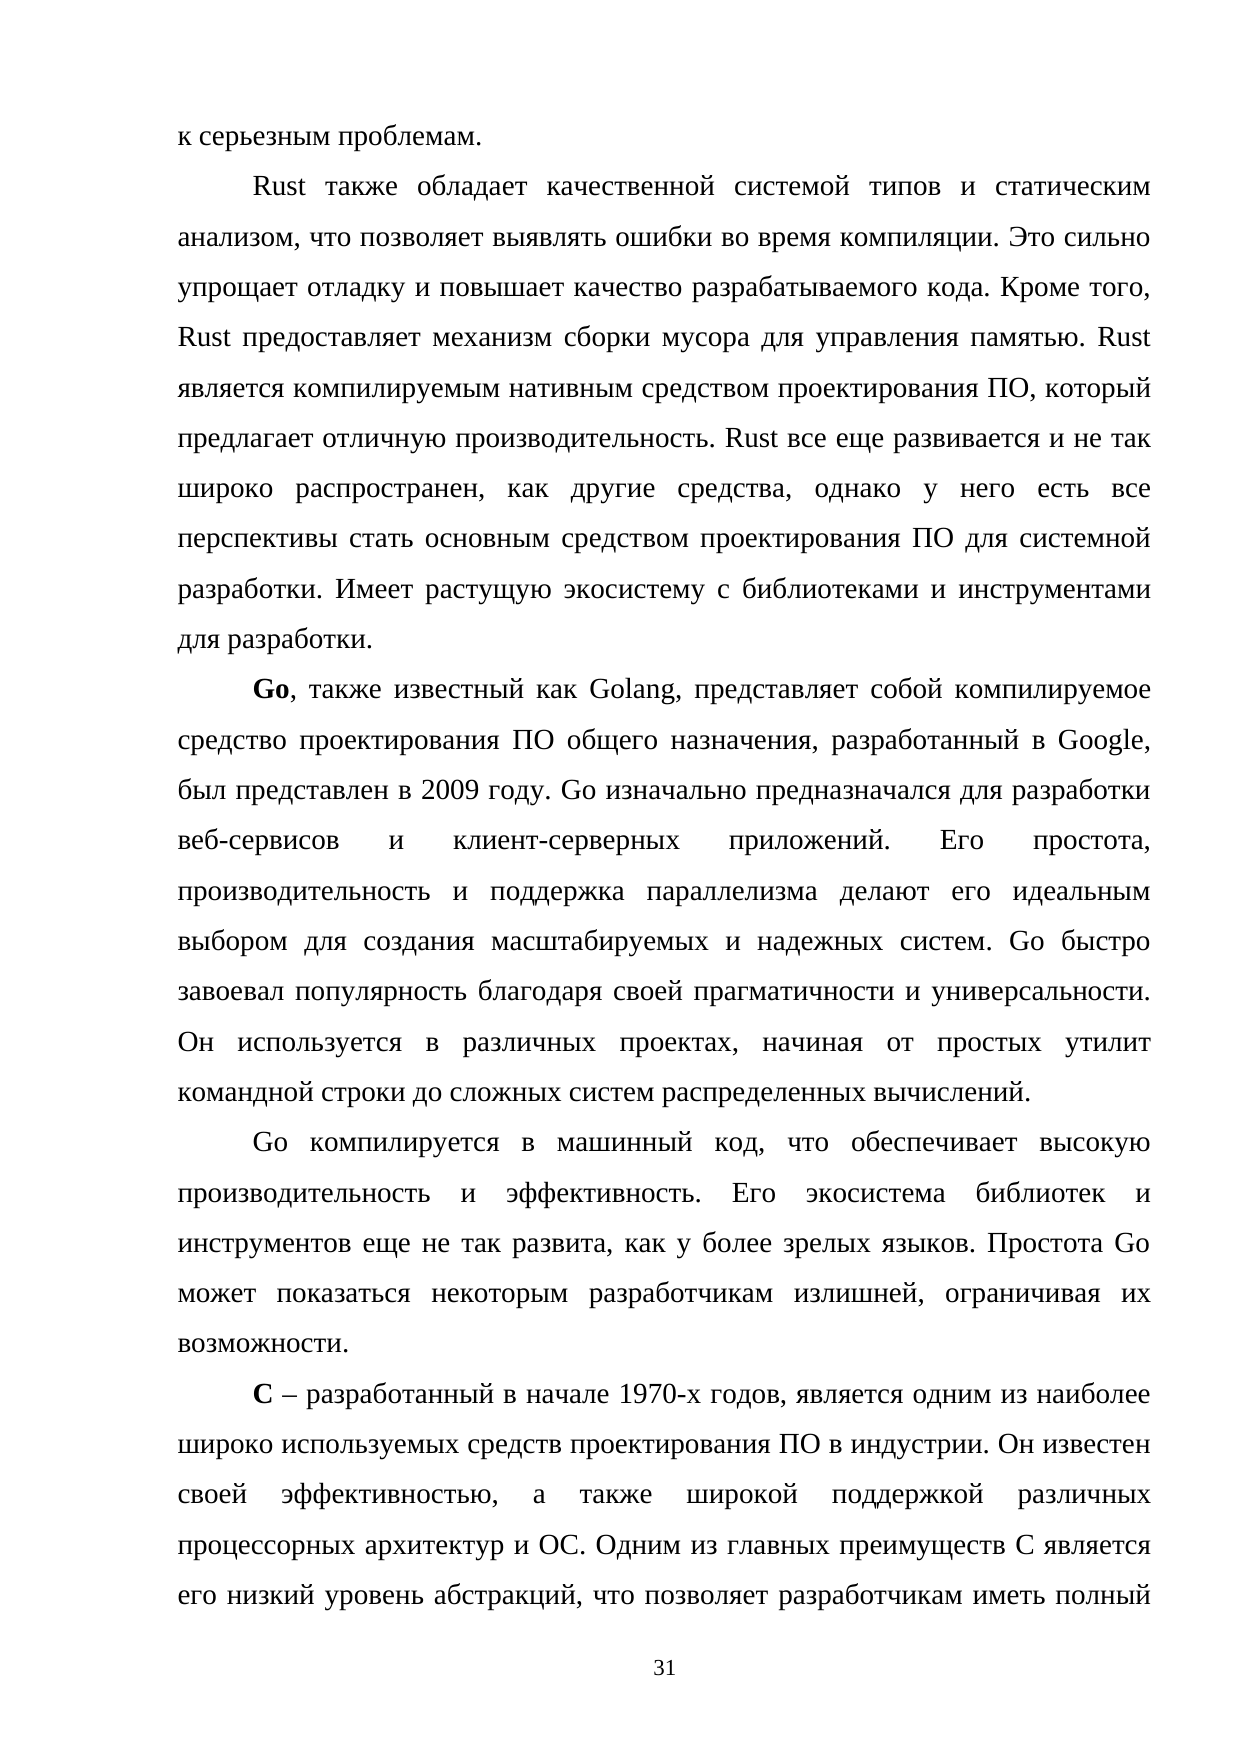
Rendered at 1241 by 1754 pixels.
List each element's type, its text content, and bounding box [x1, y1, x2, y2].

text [177, 1376, 1152, 1611]
text Rust также обладает качественной системой типов и статическим анализом, что позволяет выявлять ошибки во время компиляции. Это сильно упрощает отладку и повышает качество разрабатываемого кода. Кроме того, Rust предоставляет механизм сборки мусора для управления памятью. Rust является компилируемым нативным средством проектирования ПО, который предлагает отличную производительность. Rust все еще развивается и не так широко распространен, как другие средства, однако у него есть все перспективы стать основным средством проектирования ПО для системной разработки. Имеет растущую экосистему с библиотеками и инструментами для разработки. [177, 168, 1152, 655]
text Go компилируется в машинный код, что обеспечивает высокую производительность и эффективность. Его экосистема библиотек и инструментов еще не так развита, как у более зрелых языков. Простота Go может показаться некоторым разработчикам излишней, ограничивая их возможности. [177, 1124, 1152, 1359]
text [177, 118, 1152, 152]
text Go, также известный как Golang, представляет собой компилируемое средство проектирования ПО общего назначения, разработанный в Google, был представлен в 2009 году. Go изначально предназначался для разработки веб-сервисов и клиент-серверных приложений. Его простота, производительность и поддержка параллелизма делают его идеальным выбором для создания масштабируемых и надежных систем. Go быстро завоевал популярность благодаря своей прагматичности и универсальности. Он используется в различных проектах, начиная от простых утилит командной строки до сложных систем распределенных вычислений. [177, 672, 1152, 1108]
